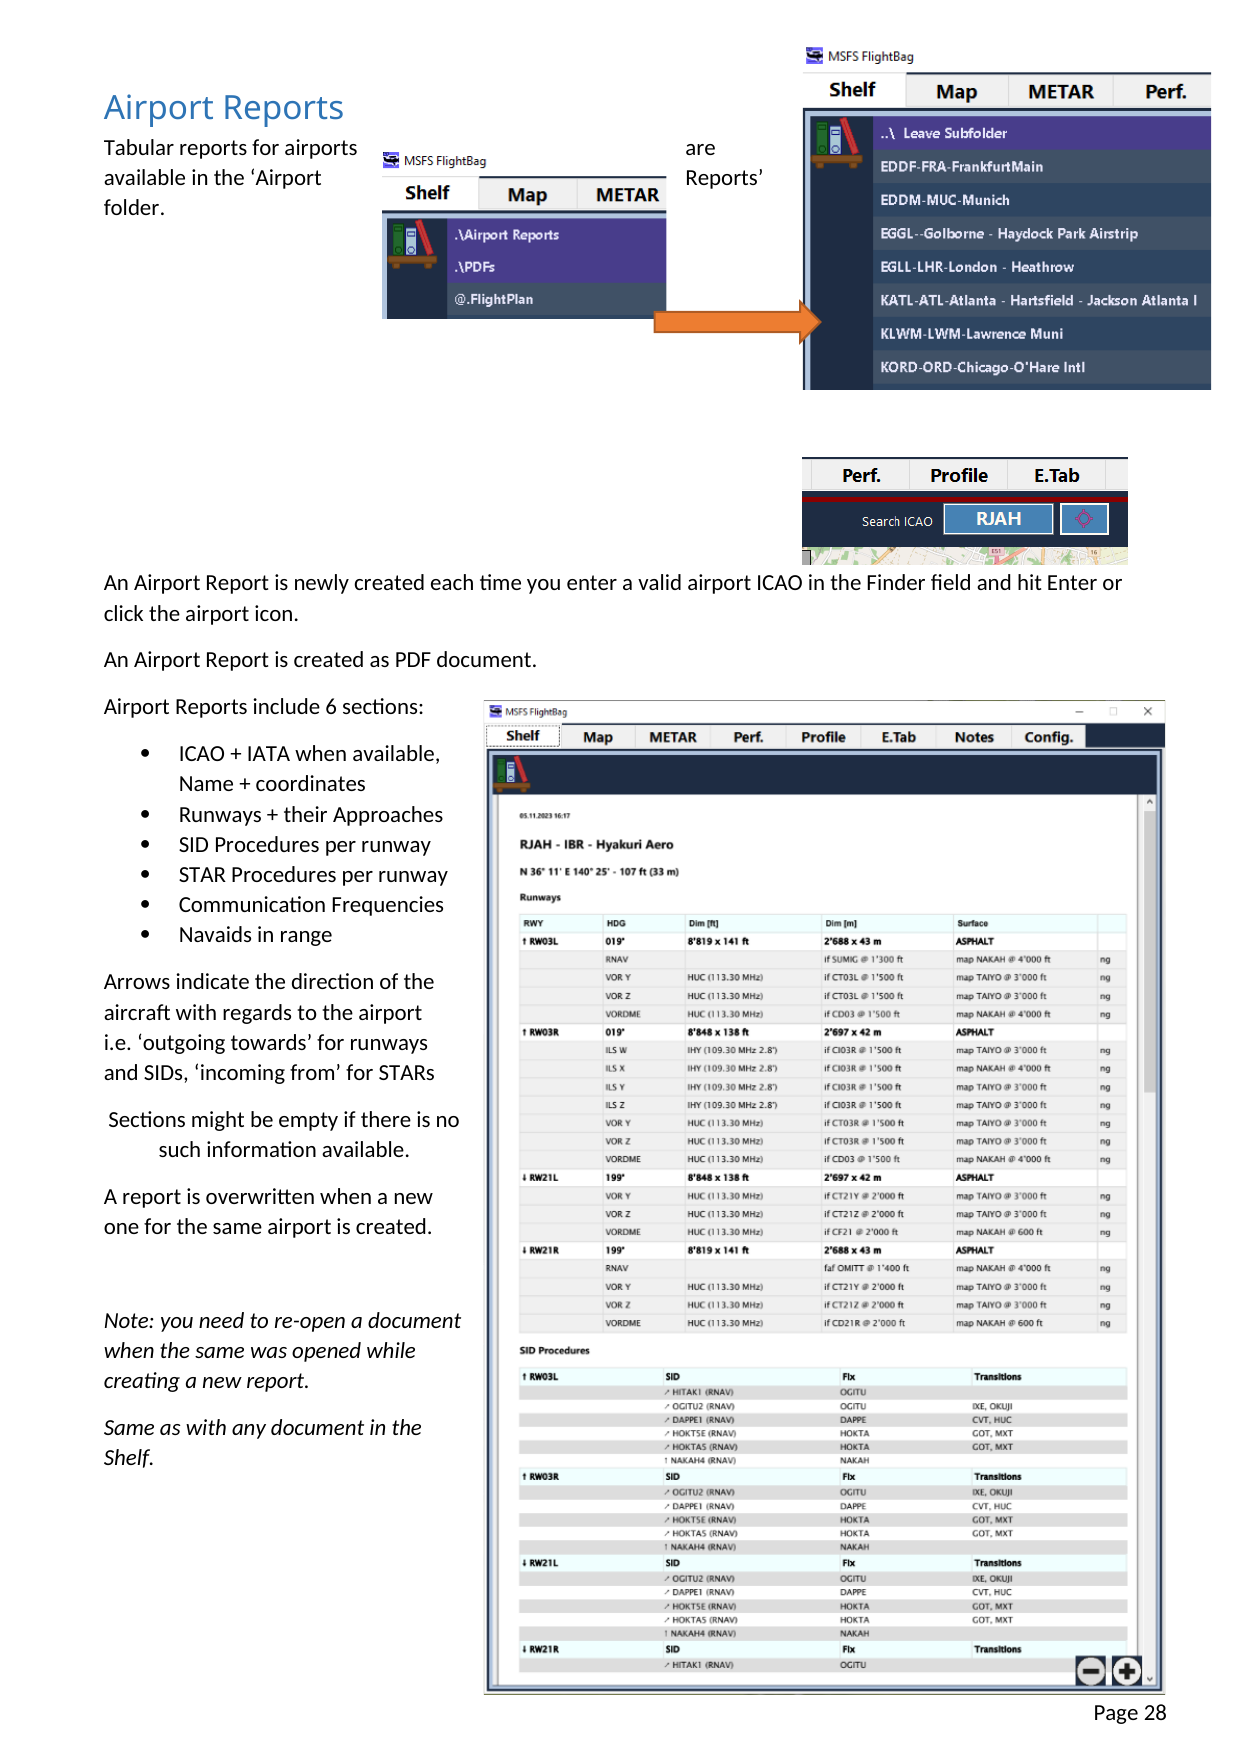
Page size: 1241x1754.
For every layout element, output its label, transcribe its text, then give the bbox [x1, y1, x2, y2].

list SID Procedures per runway [141, 830, 483, 858]
picture [483, 700, 1166, 1695]
picture [802, 42, 1212, 390]
list ICAO + IATA when available, Name + coordinates [141, 739, 483, 797]
picture [382, 148, 667, 319]
text An Airport Report is created as PDF document. [103, 646, 1167, 673]
text A report is overwritten when a new one for the same airport is created. [103, 1182, 483, 1240]
text An Airport Report is newly created each time you enter a valid airport ICAO in the Finder field and hit Enter or click the airport icon. [103, 568, 1167, 627]
text Airport Reports include 6 sections: [103, 692, 1167, 720]
text Tabular reports for airports are available in the ‘Airport Reports’ folder. [103, 133, 802, 221]
list STAR Procedures per runway [141, 860, 483, 888]
text Sections might be empty if there is no such information available. [103, 1105, 483, 1163]
subtitle Airport Reports [103, 84, 802, 129]
text Arrows indicate the direction of the aircraft with regards to the airport i.e. ‘outgoing towards’ for runways and SIDs, ‘incoming from’ for STARs [103, 967, 483, 1086]
list Runways + their Approaches [141, 800, 483, 828]
text Note: you need to re-open a document when the same was opened while creating a new report. [103, 1306, 483, 1394]
text Same as with any document in the Shelf. [103, 1413, 483, 1471]
list Navaids in range [141, 921, 483, 948]
picture [802, 451, 1128, 565]
list Communication Frequencies [141, 890, 483, 918]
